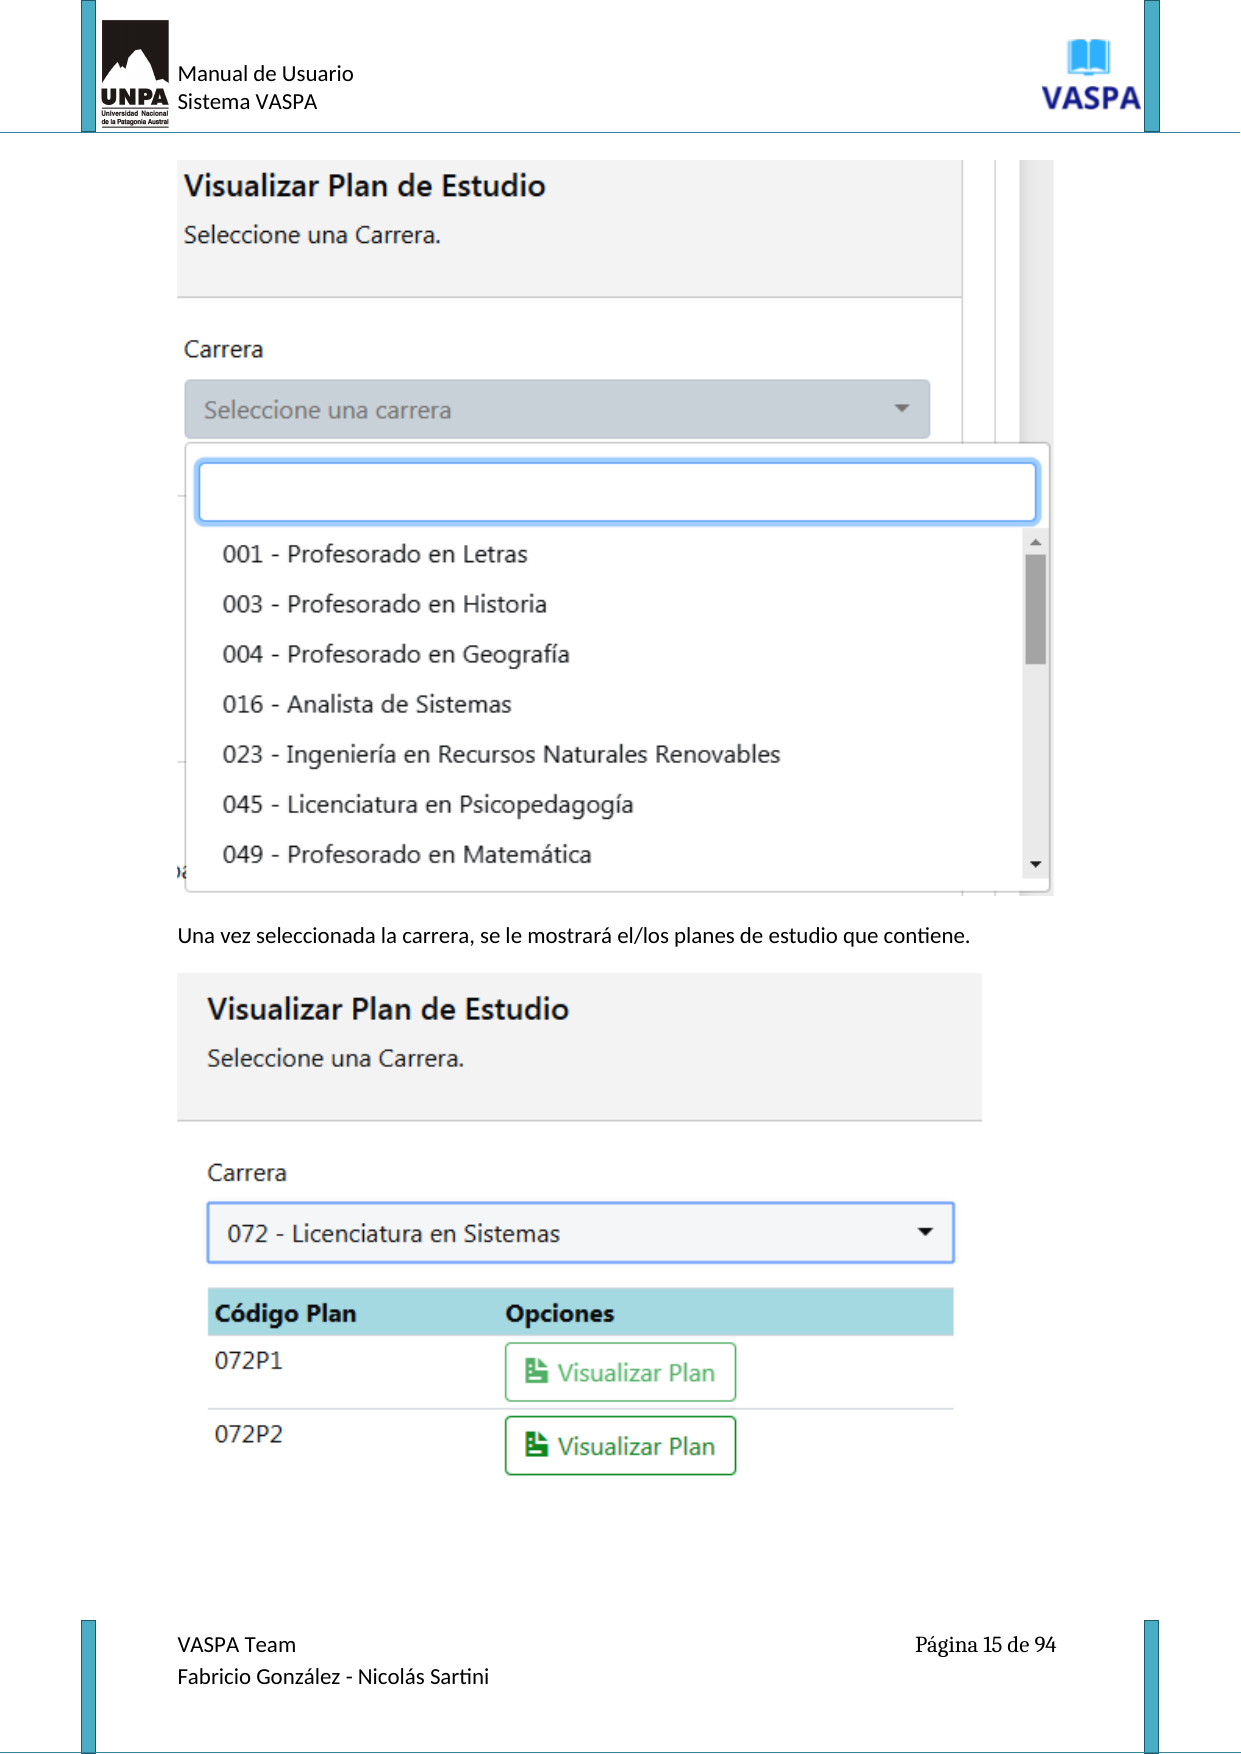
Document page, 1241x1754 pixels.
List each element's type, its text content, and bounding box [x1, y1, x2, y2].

picture [1036, 19, 1146, 129]
picture [177, 973, 982, 1532]
picture [100, 18, 170, 129]
text Una vez seleccionada la carrera, se le mostrará el/los planes de estudio que contiene. [177, 921, 1063, 949]
picture [177, 160, 1054, 896]
